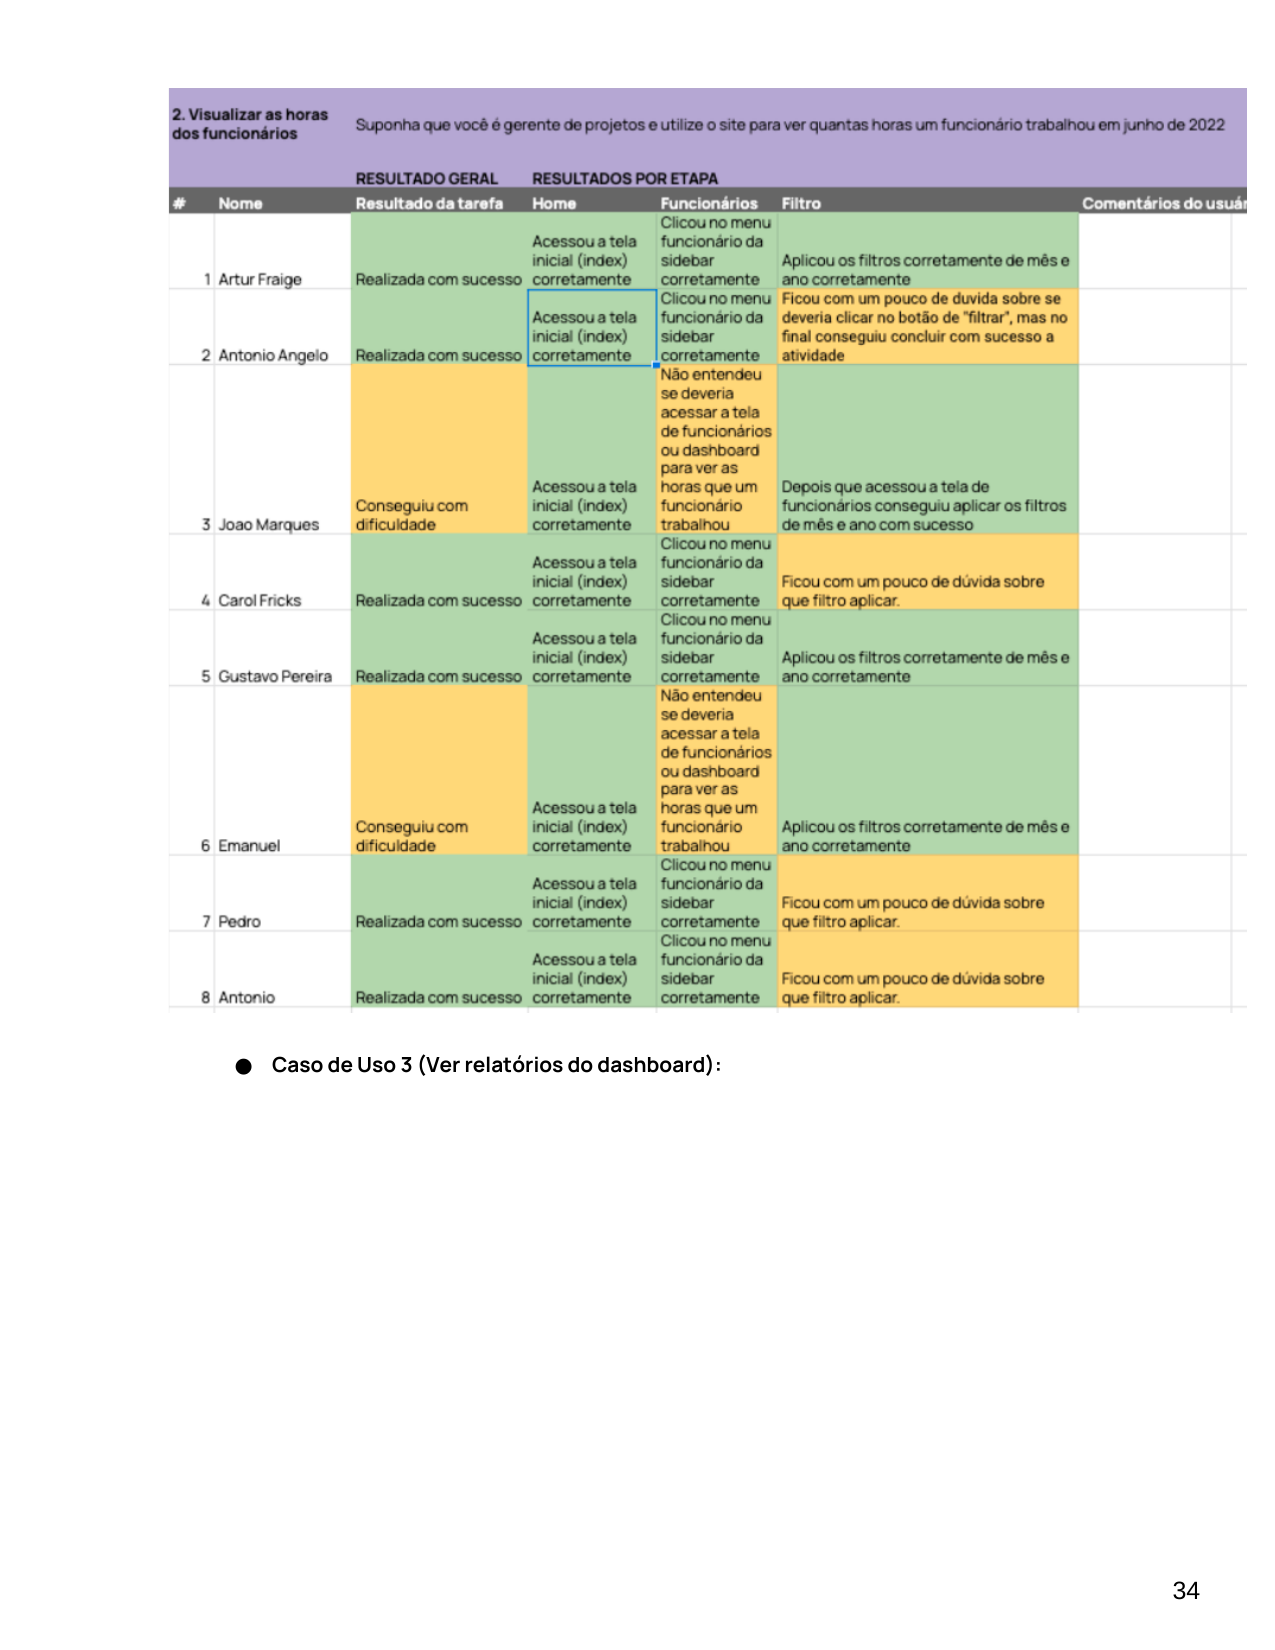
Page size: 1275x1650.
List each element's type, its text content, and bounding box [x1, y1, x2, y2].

list Caso de Uso 3 (Ver relatórios do dashboard): [234, 1050, 1200, 1078]
picture [168, 88, 1247, 1013]
